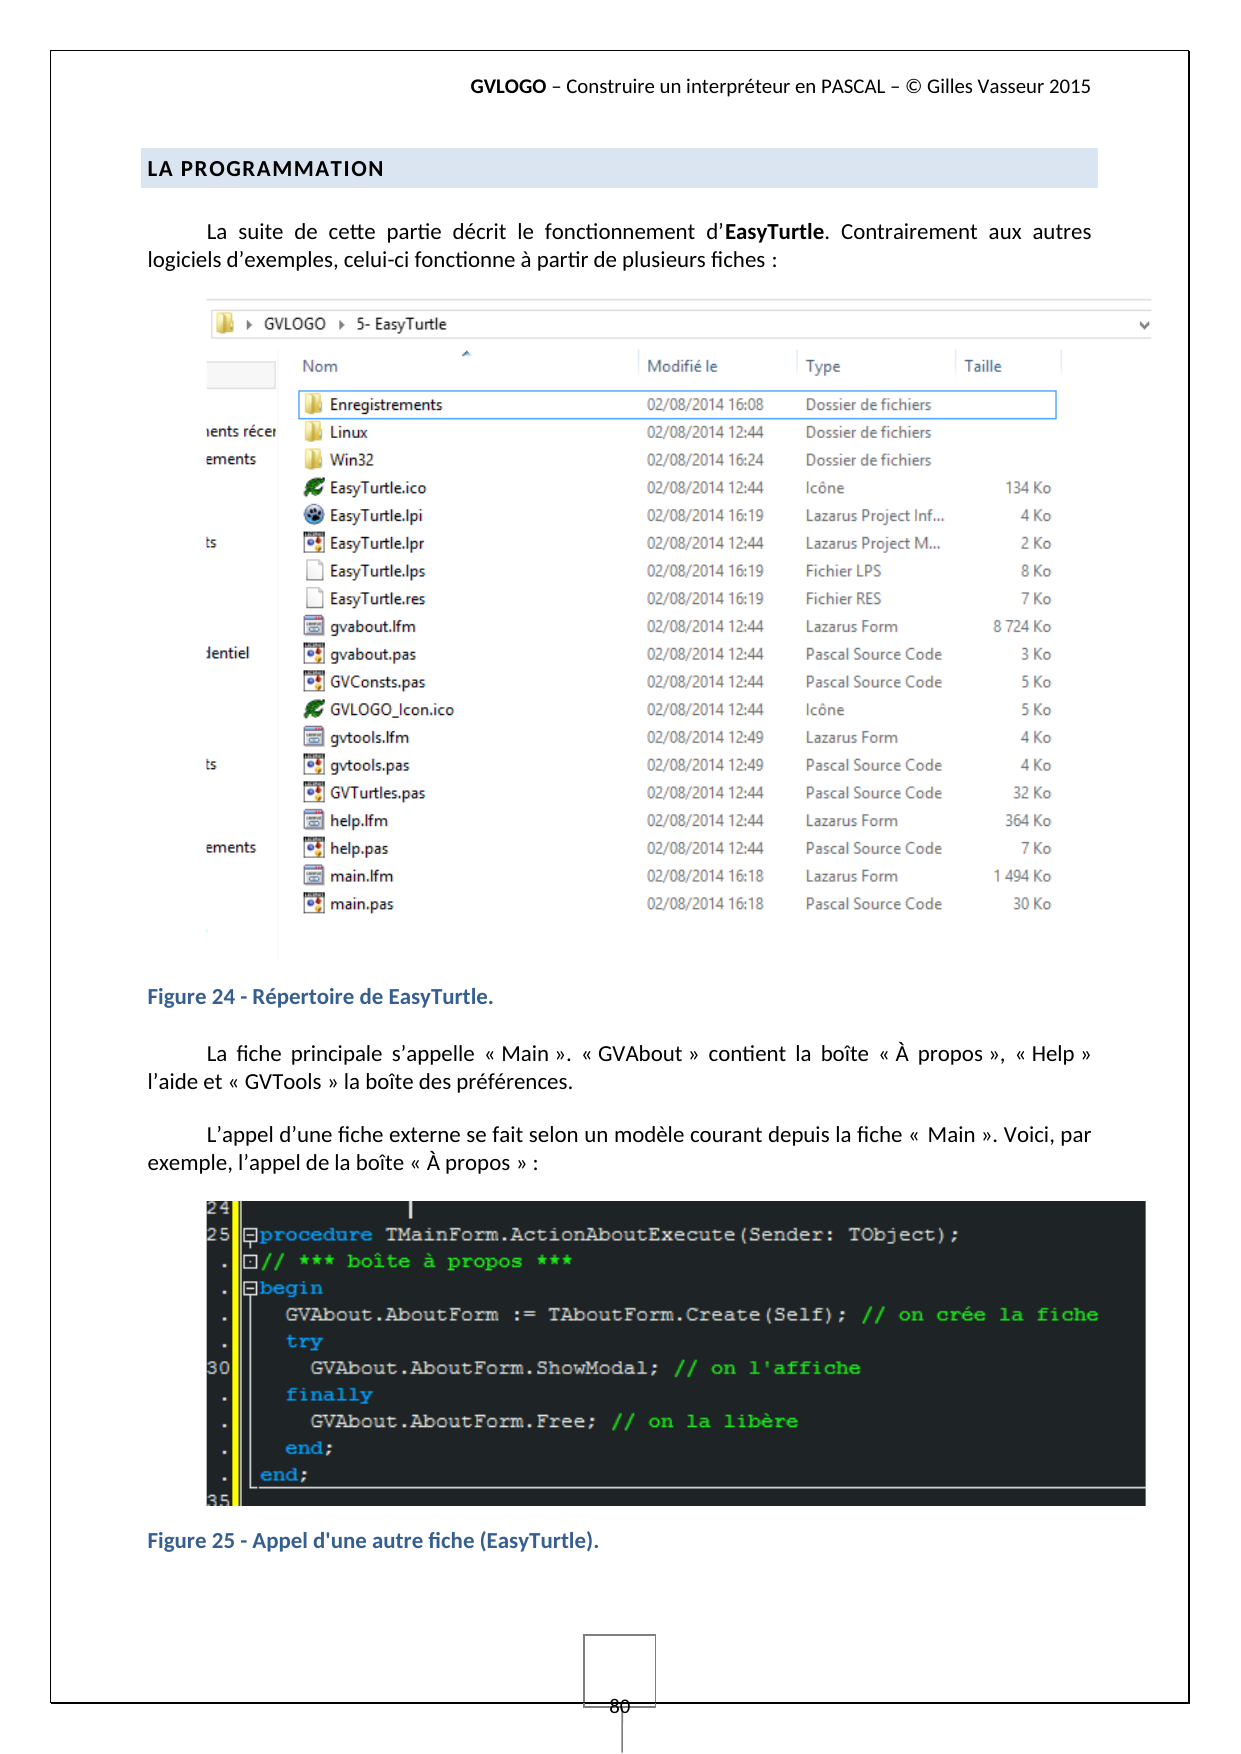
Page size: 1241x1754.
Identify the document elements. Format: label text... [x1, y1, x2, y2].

text L’appel d’une fiche externe se fait selon un modèle courant depuis la fiche « Main ». Voici, par exemple, l’appel de la boîte « À propos » : [147, 1120, 1092, 1176]
text La suite de cette partie décrit le fonctionnement d’EasyTurtle. Contrairement aux autres logiciels d’exemples, celui-ci fonctionne à partir de plusieurs fiches : [147, 217, 1092, 273]
subtitle La programmation [148, 154, 1092, 182]
picture [206, 1201, 1146, 1506]
text Figure 25 - Appel d'une autre fiche (EasyTurtle). [147, 1527, 1092, 1554]
text Figure 24 - Répertoire de EasyTurtle. [147, 982, 1092, 1010]
text La fiche principale s’appelle « Main ». « GVAbout » contient la boîte « À propos », « Help » l’aide et « GVTools » la boîte des préférences. [147, 1039, 1092, 1095]
picture [206, 298, 1152, 961]
